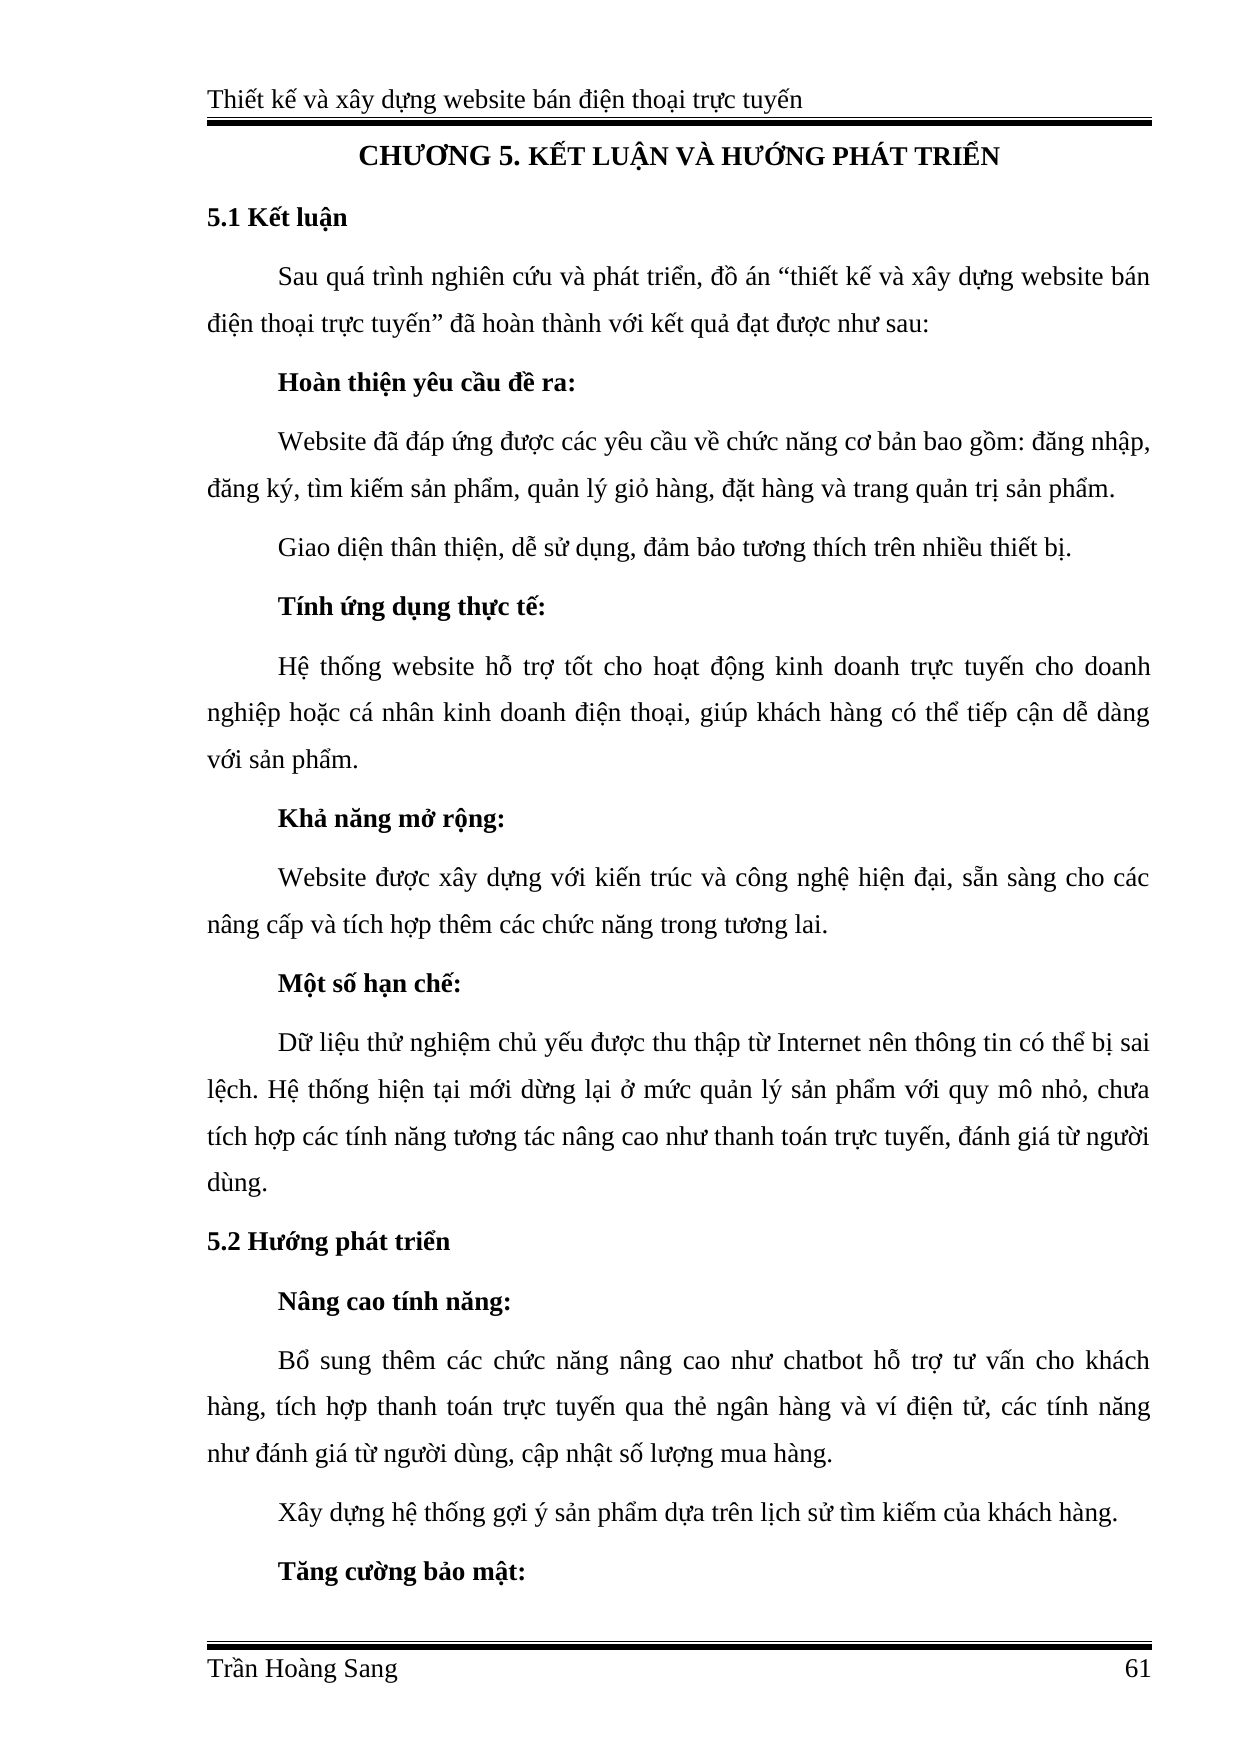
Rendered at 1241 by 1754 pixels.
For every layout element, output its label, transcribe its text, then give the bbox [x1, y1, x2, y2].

subtitle Kết luận [207, 201, 1152, 232]
text Website đã đáp ứng được các yêu cầu về chức năng cơ bản bao gồm: đăng nhập, đăng ký, tìm kiếm sản phẩm, quản lý giỏ hàng, đặt hàng và trang quản trị sản phẩm. [207, 425, 1152, 503]
text Dữ liệu thử nghiệm chủ yếu được thu thập từ Internet nên thông tin có thể bị sai lệch. Hệ thống hiện tại mới dừng lại ở mức quản lý sản phẩm với quy mô nhỏ, chưa tích hợp các tính năng tương tác nâng cao như thanh toán trực tuyến, đánh giá từ người dùng. [207, 1026, 1152, 1197]
text Khả năng mở rộng: [207, 802, 1152, 833]
text Tăng cường bảo mật: [207, 1555, 1152, 1587]
text Bổ sung thêm các chức năng nâng cao như chatbot hỗ trợ tư vấn cho khách hàng, tích hợp thanh toán trực tuyến qua thẻ ngân hàng và ví điện tử, các tính năng như đánh giá từ người dùng, cập nhật số lượng mua hàng. [207, 1344, 1152, 1468]
text Website được xây dựng với kiến trúc và công nghệ hiện đại, sẵn sàng cho các nâng cấp và tích hợp thêm các chức năng trong tương lai. [207, 861, 1152, 939]
text Hoàn thiện yêu cầu đề ra: [207, 366, 1152, 397]
text Xây dựng hệ thống gợi ý sản phẩm dựa trên lịch sử tìm kiếm của khách hàng. [207, 1496, 1152, 1527]
subtitle KẾT LUẬN VÀ HƯỚNG PHÁT TRIỂN [207, 138, 1152, 172]
text Hệ thống website hỗ trợ tốt cho hoạt động kinh doanh trực tuyến cho doanh nghiệp hoặc cá nhân kinh doanh điện thoại, giúp khách hàng có thể tiếp cận dễ dàng với sản phẩm. [207, 649, 1152, 774]
text Tính ứng dụng thực tế: [207, 590, 1152, 622]
text Sau quá trình nghiên cứu và phát triển, đồ án “thiết kế và xây dựng website bán điện thoại trực tuyến” đã hoàn thành với kết quả đạt được như sau: [207, 260, 1152, 338]
text Giao diện thân thiện, dễ sử dụng, đảm bảo tương thích trên nhiều thiết bị. [207, 531, 1152, 562]
text Nâng cao tính năng: [207, 1284, 1152, 1316]
text Một số hạn chế: [207, 967, 1152, 998]
subtitle Hướng phát triển [207, 1225, 1152, 1257]
